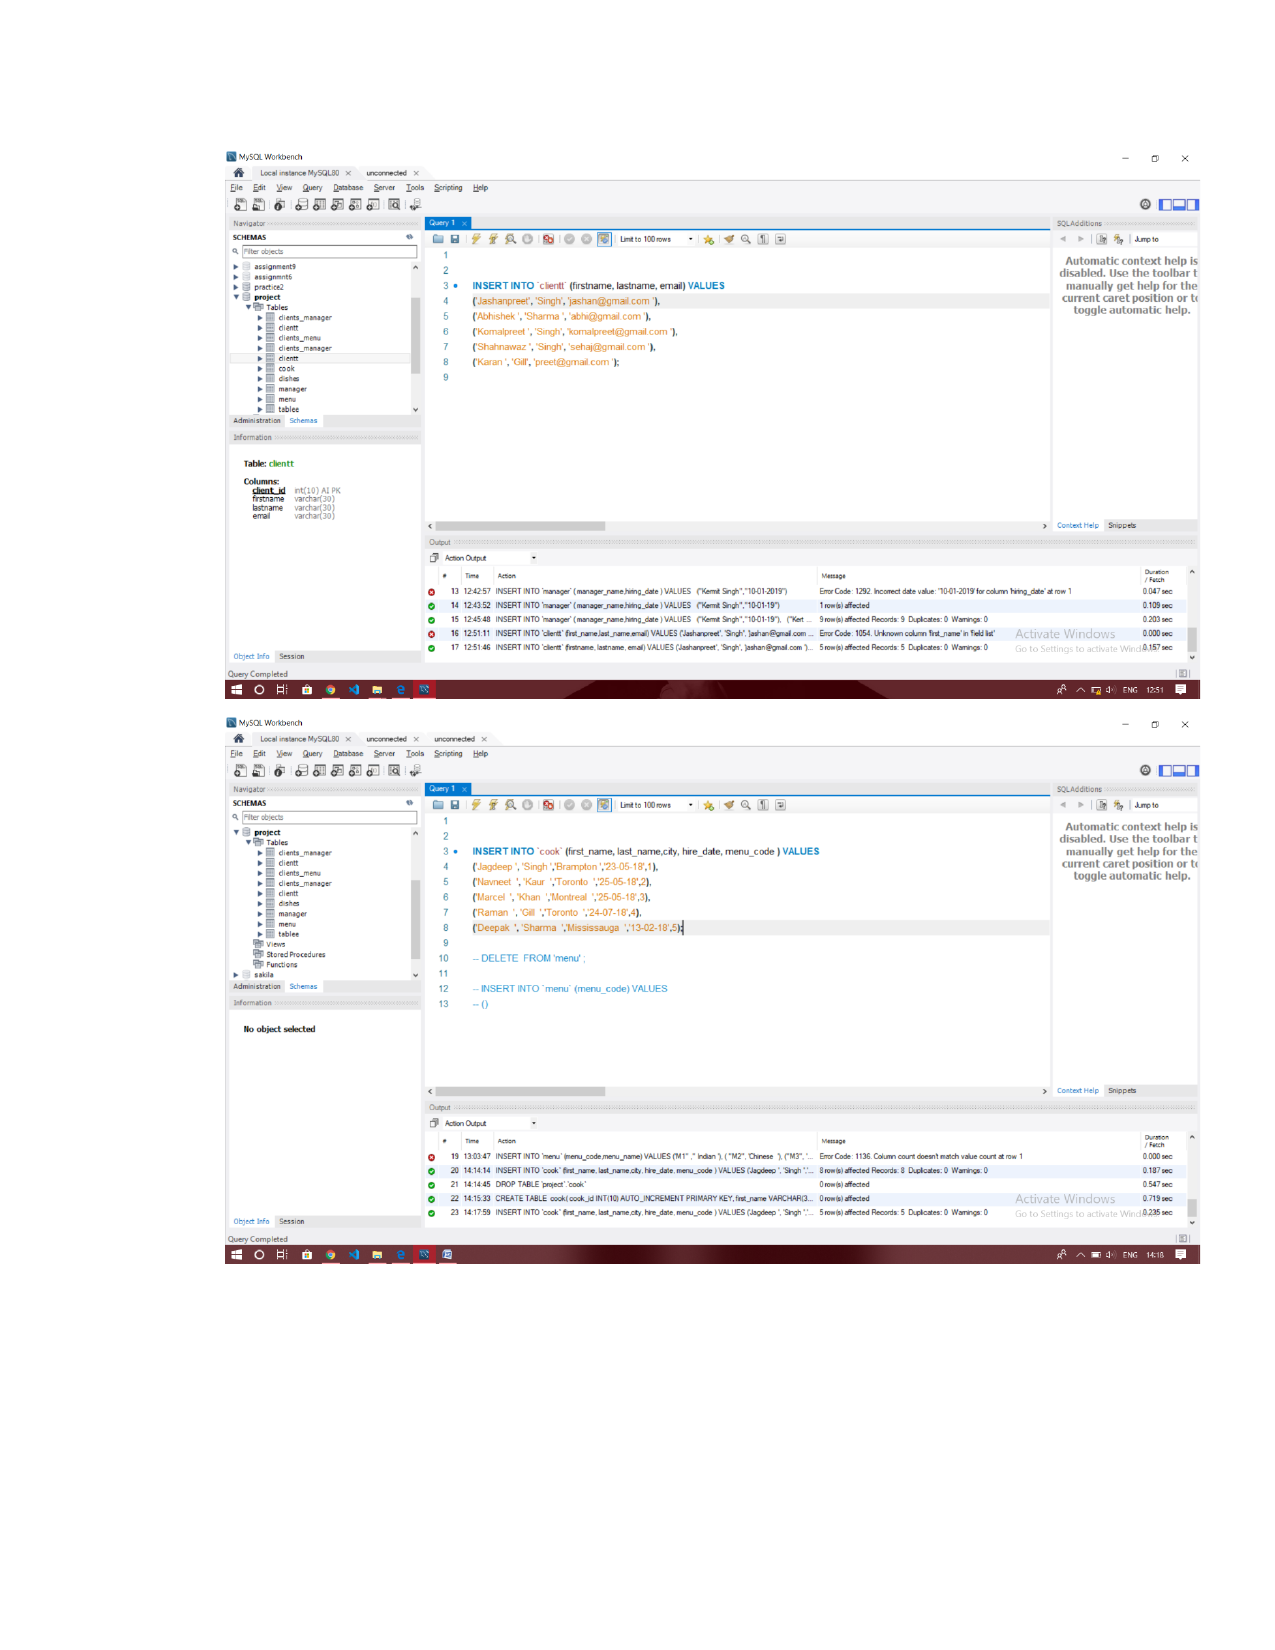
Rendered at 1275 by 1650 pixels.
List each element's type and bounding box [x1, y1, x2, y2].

picture [225, 150, 1200, 699]
picture [225, 715, 1200, 1264]
